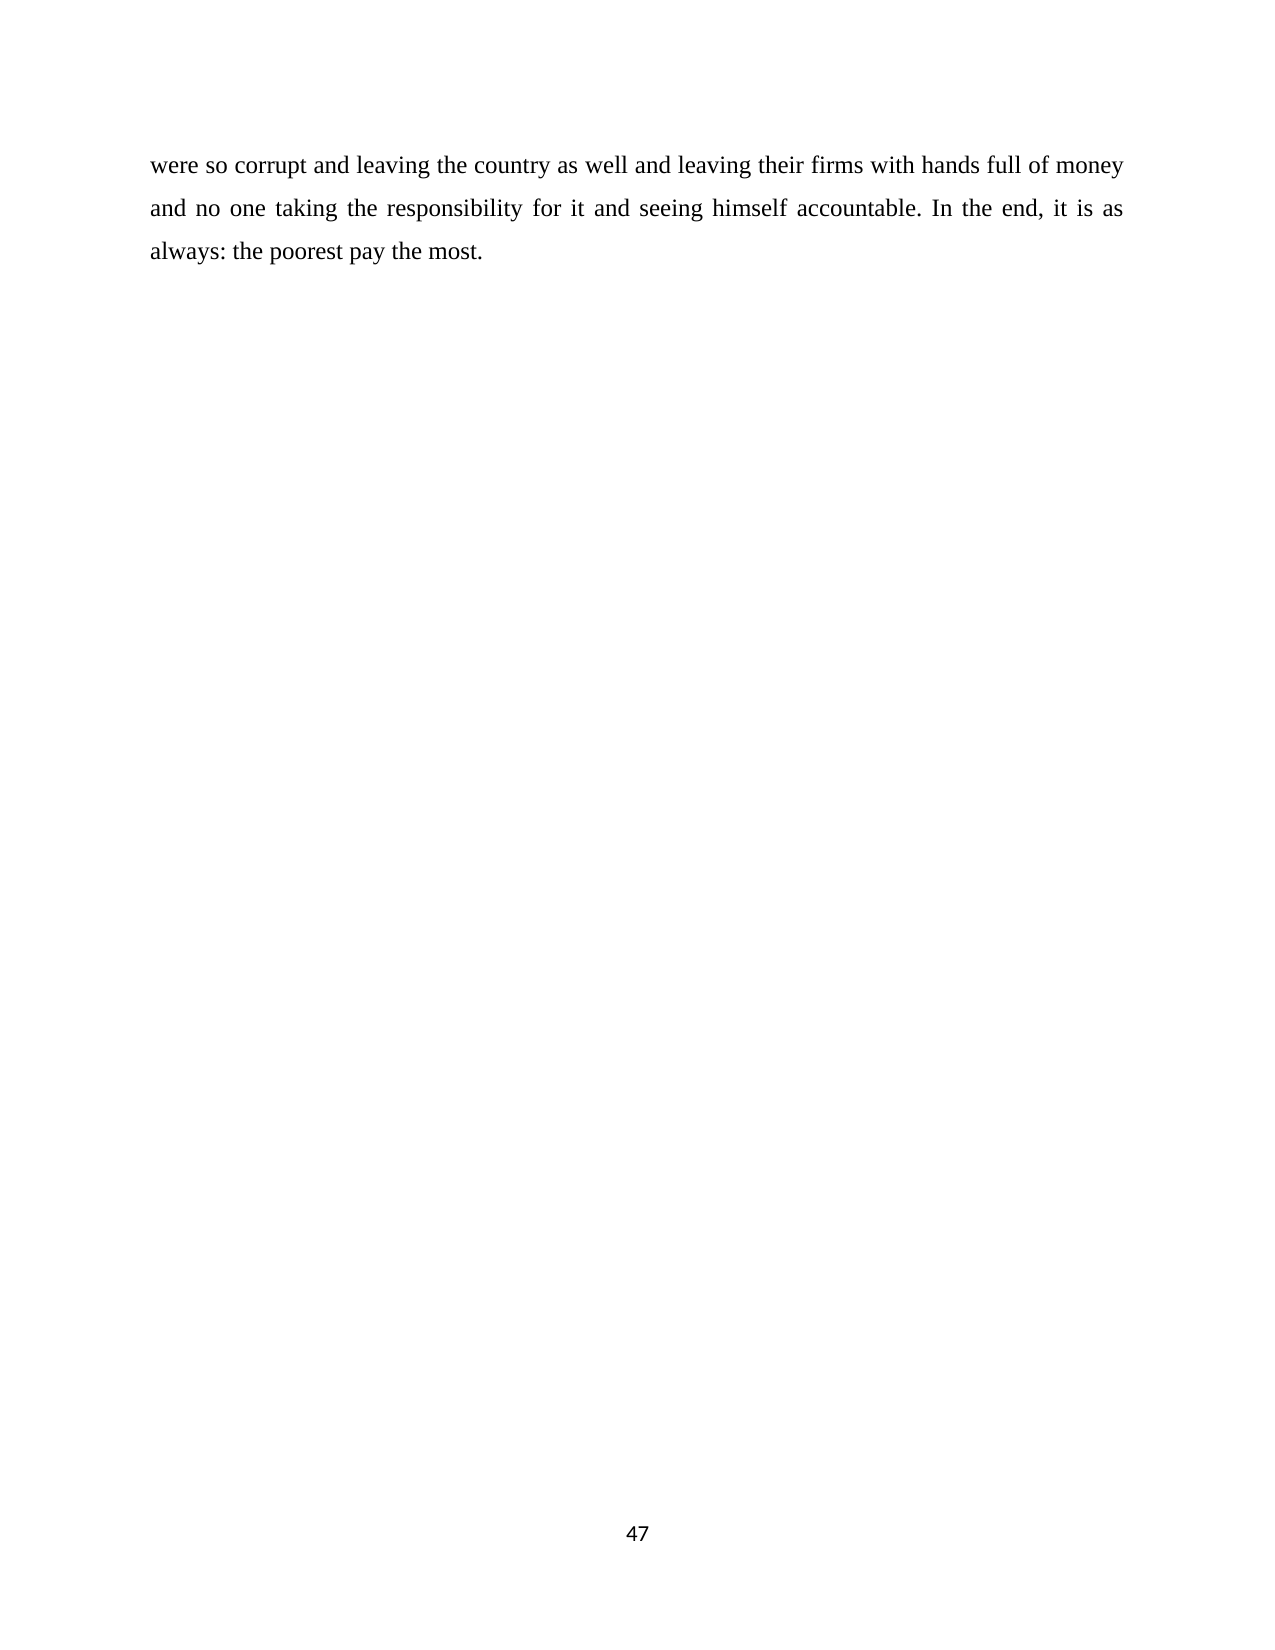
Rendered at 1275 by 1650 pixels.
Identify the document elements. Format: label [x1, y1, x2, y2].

text [150, 150, 1125, 265]
